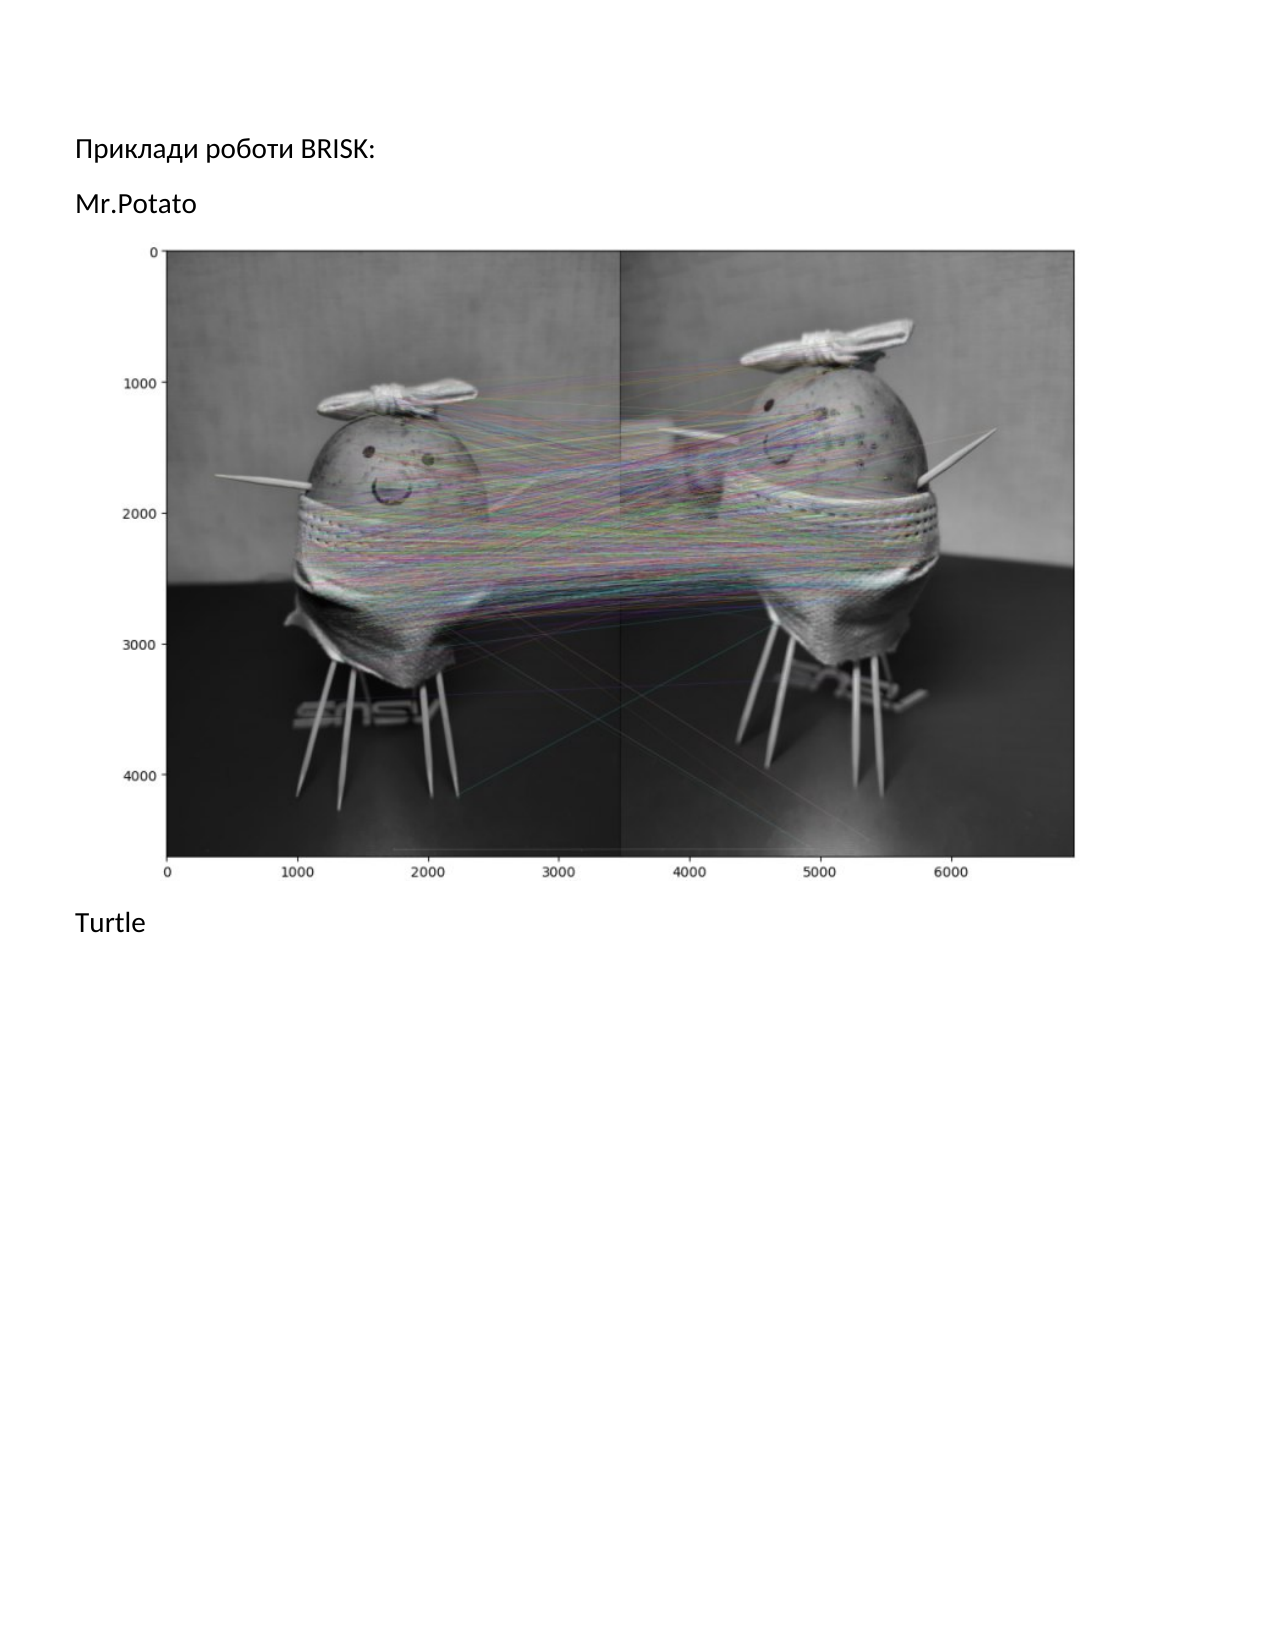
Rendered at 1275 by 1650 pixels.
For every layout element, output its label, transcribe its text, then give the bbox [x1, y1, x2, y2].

picture [103, 242, 1144, 884]
text Приклади роботи BRISK: [75, 130, 1200, 166]
text Mr.Potato [75, 185, 1200, 221]
